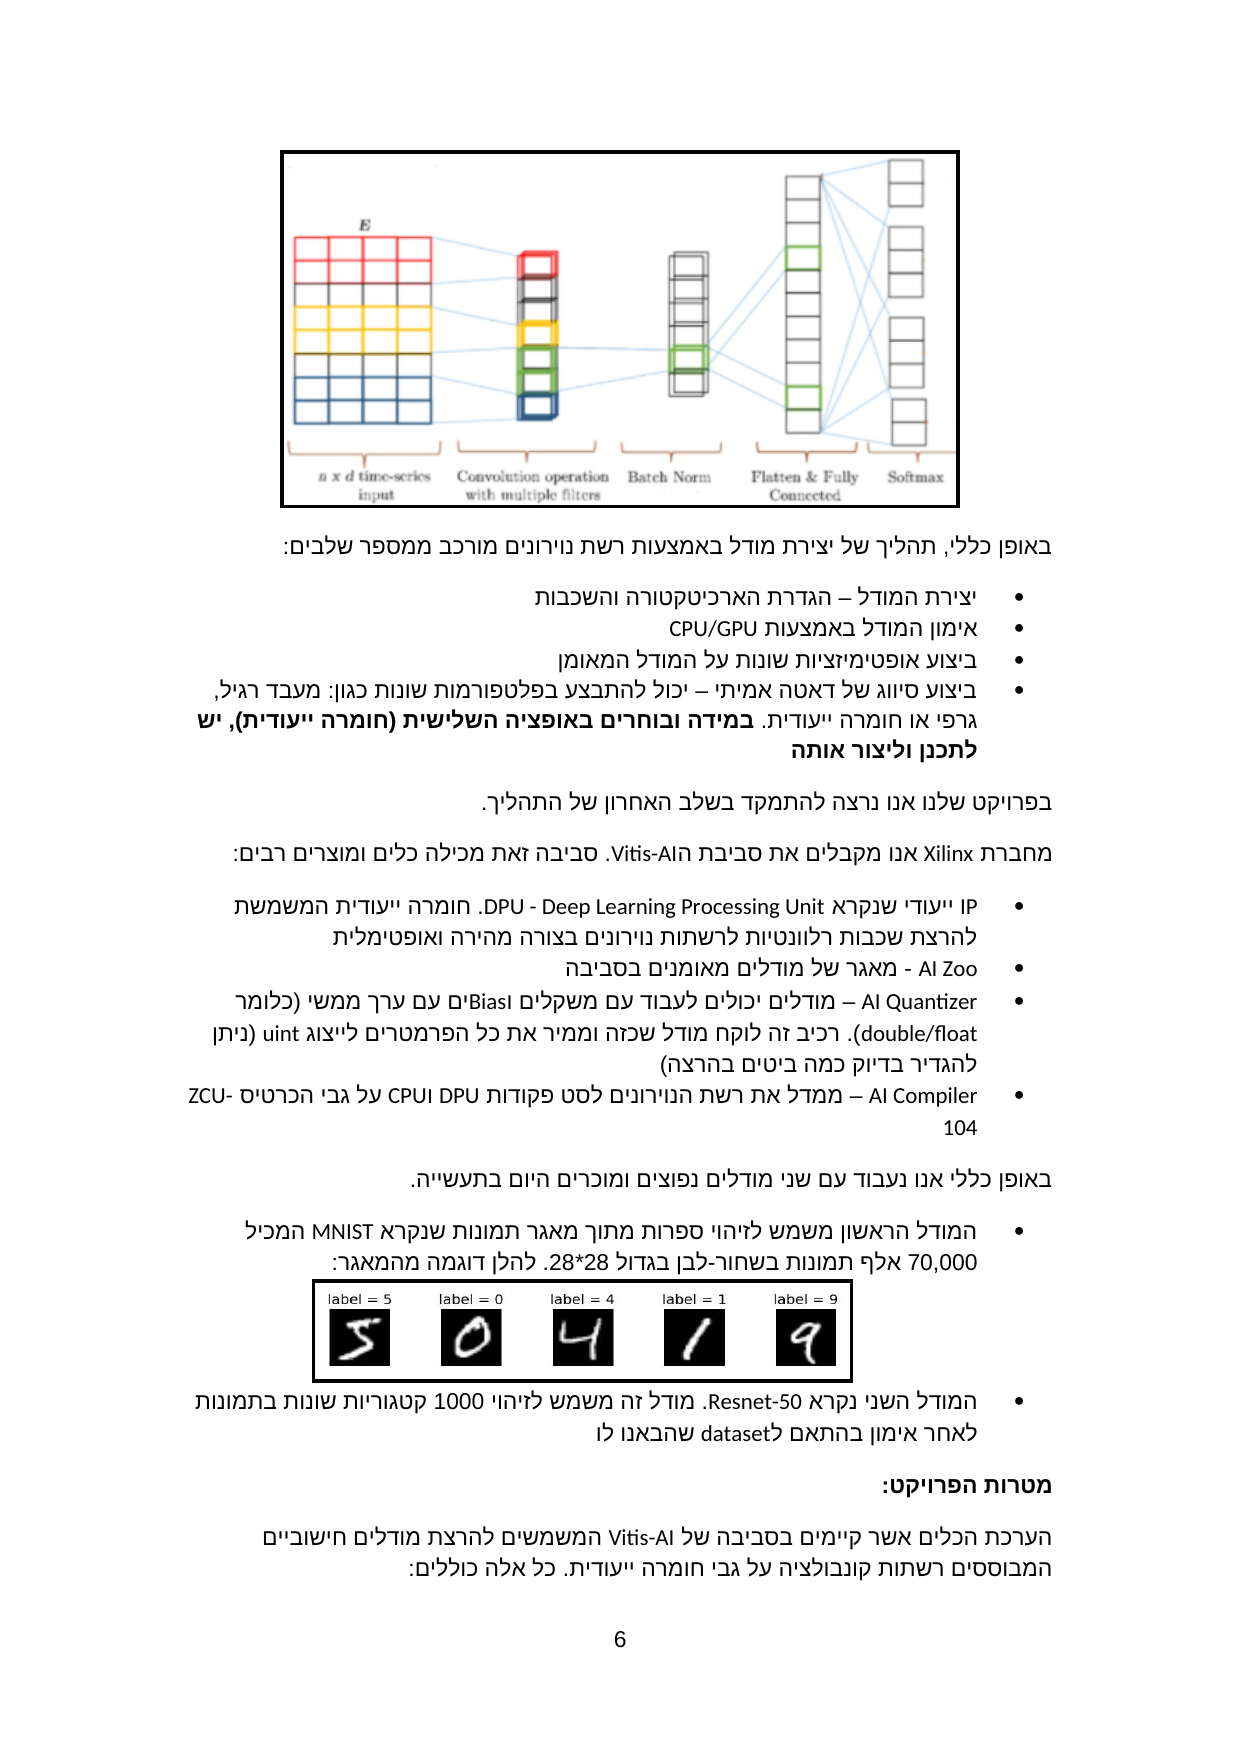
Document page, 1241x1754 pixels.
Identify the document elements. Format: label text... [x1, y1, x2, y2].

list AI Quantizer – מודלים יכולים לעבוד עם משקלים וBiasים עם ערך ממשי (כלומר double/float). רכיב זה לוקח מודל שכזה וממיר את כל הפרמטרים לייצוג uint (ניתן להגדיר בדיוק כמה ביטים בהרצה) [187, 987, 1015, 1077]
list המודל השני נקרא Resnet-50. מודל זה משמש לזיהוי 1000 קטגוריות שונות בתמונות לאחר אימון בהתאם לdataset שהבאנו לו [187, 1387, 1015, 1447]
list יצירת המודל – הגדרת הארכיטקטורה והשכבות [187, 584, 1015, 611]
list ביצוע סיווג של דאטה אמיתי – יכול להתבצע בפלטפורמות שונות כגון: מעבד רגיל, גרפי או חומרה ייעודית. במידה ובוחרים באופציה השלישית (חומרה ייעודית), יש לתכנן וליצור אותה [187, 677, 1015, 764]
picture [315, 1283, 850, 1379]
text באופן כללי אנו נעבוד עם שני מודלים נפוצים ומוכרים היום בתעשייה. [187, 1166, 1053, 1193]
list אימון המודל באמצעות CPU/GPU [187, 614, 1015, 643]
text מחברת Xilinx אנו מקבלים את סביבת הVitis-AI. סביבה זאת מכילה כלים ומוצרים רבים: [187, 839, 1053, 867]
text באופן כללי, תהליך של יצירת מודל באמצעות רשת נוירונים מורכב ממספר שלבים: [187, 533, 1053, 560]
list המודל הראשון משמש לזיהוי ספרות מתוך מאגר תמונות שנקרא MNIST המכיל 70,000 אלף תמונות בשחור-לבן בגדול 28*28. להלן דוגמה מהמאגר: [187, 1217, 1015, 1276]
text בפרויקט שלנו אנו נרצה להתמקד בשלב האחרון של התהליך. [187, 788, 1053, 815]
list AI Zoo - מאגר של מודלים מאומנים בסביבה [187, 954, 1015, 983]
list ביצוע אופטימיזציות שונות על המודל המאומן [187, 647, 1015, 673]
text מטרות הפרויקט: [187, 1472, 1053, 1498]
picture [284, 154, 956, 505]
text הערכת הכלים אשר קיימים בסביבה של Vitis-AI המשמשים להרצת מודלים חישוביים המבוססים רשתות קונבולציה על גבי חומרה ייעודית. כל אלה כוללים: [187, 1523, 1053, 1581]
list AI Compiler – ממדל את רשת הנוירונים לסט פקודות DPU וCPU על גבי הכרטיס ZCU-104 [187, 1081, 1015, 1141]
list IP ייעודי שנקרא DPU - Deep Learning Processing Unit. חומרה ייעודית המשמשת להרצת שכבות רלוונטיות לרשתות נוירונים בצורה מהירה ואופטימלית [187, 892, 1015, 951]
